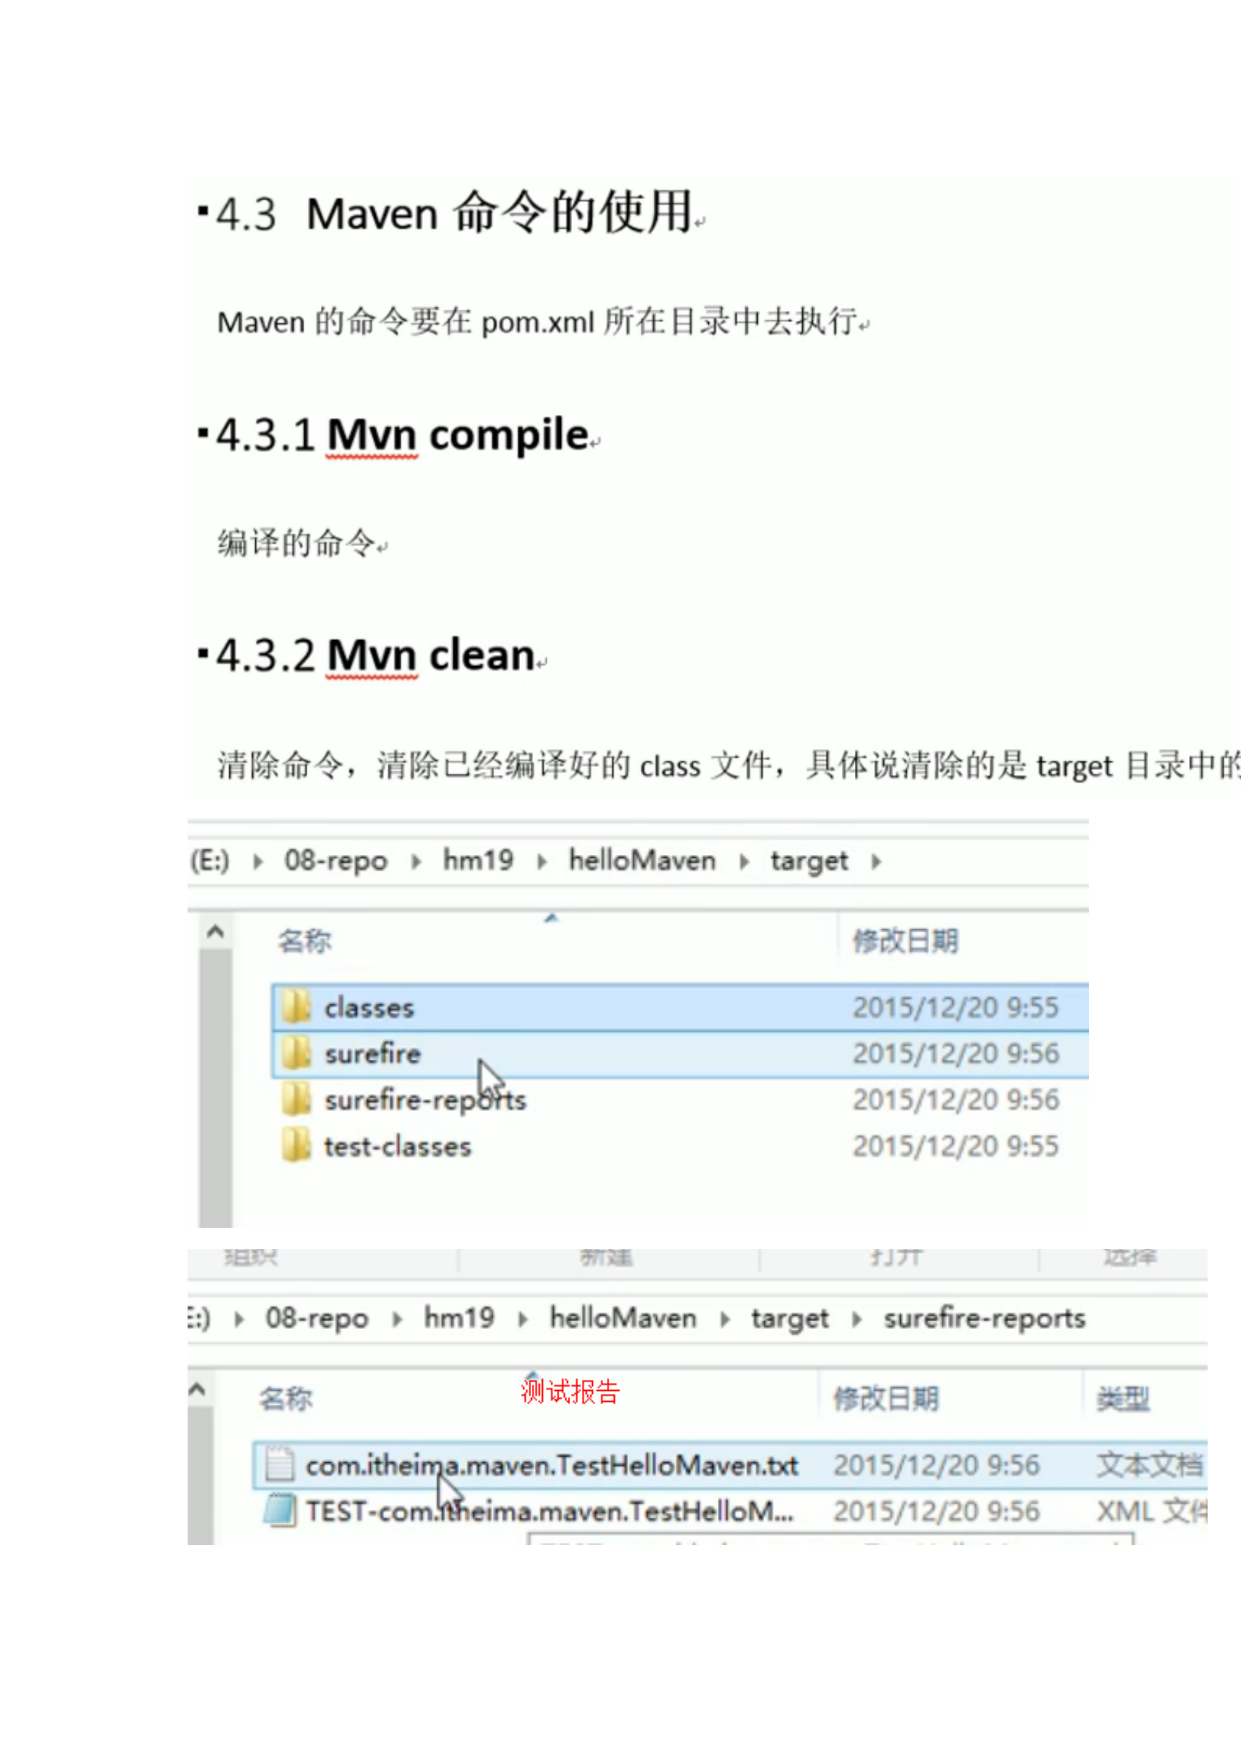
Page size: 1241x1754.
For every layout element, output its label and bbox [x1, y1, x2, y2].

picture [187, 818, 1089, 1228]
picture [187, 175, 1241, 799]
picture [187, 1249, 1208, 1545]
